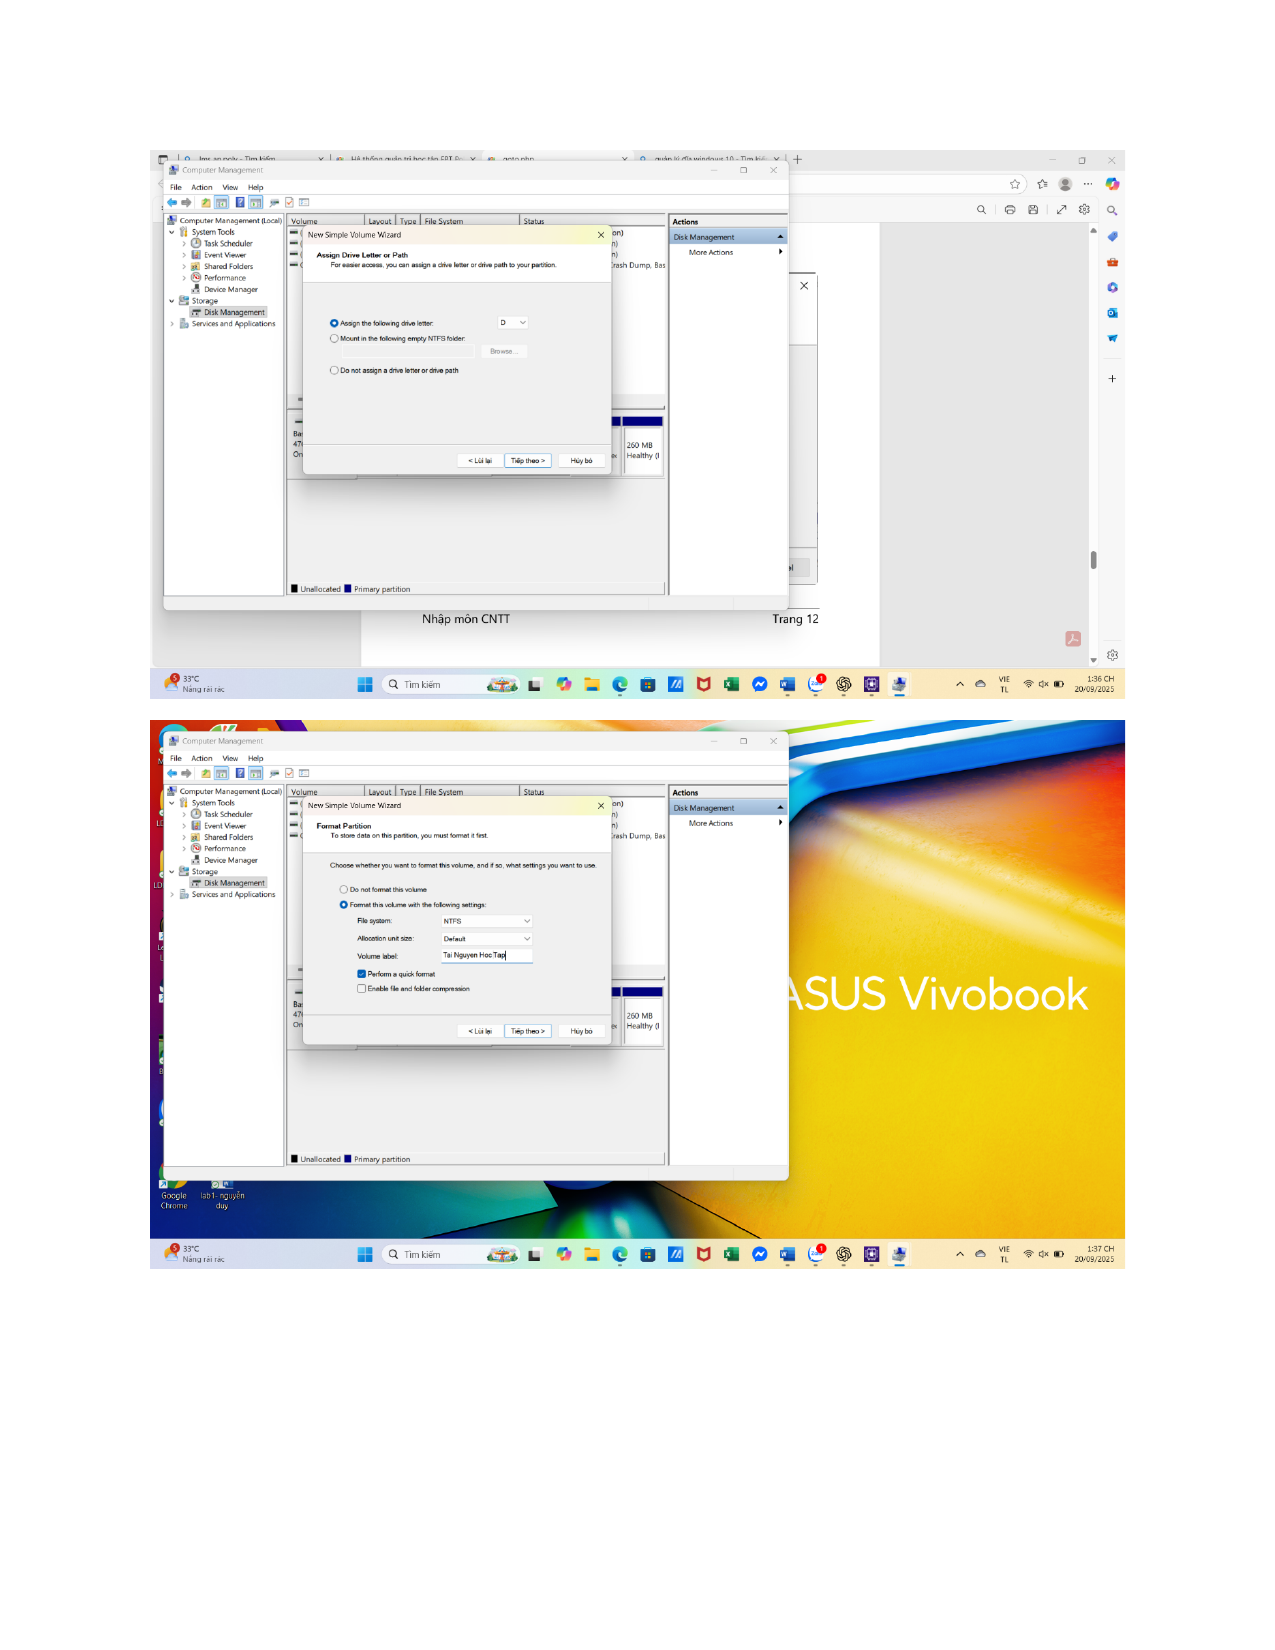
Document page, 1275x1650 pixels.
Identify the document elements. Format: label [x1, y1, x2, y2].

picture [150, 720, 1125, 1269]
picture [150, 150, 1125, 699]
